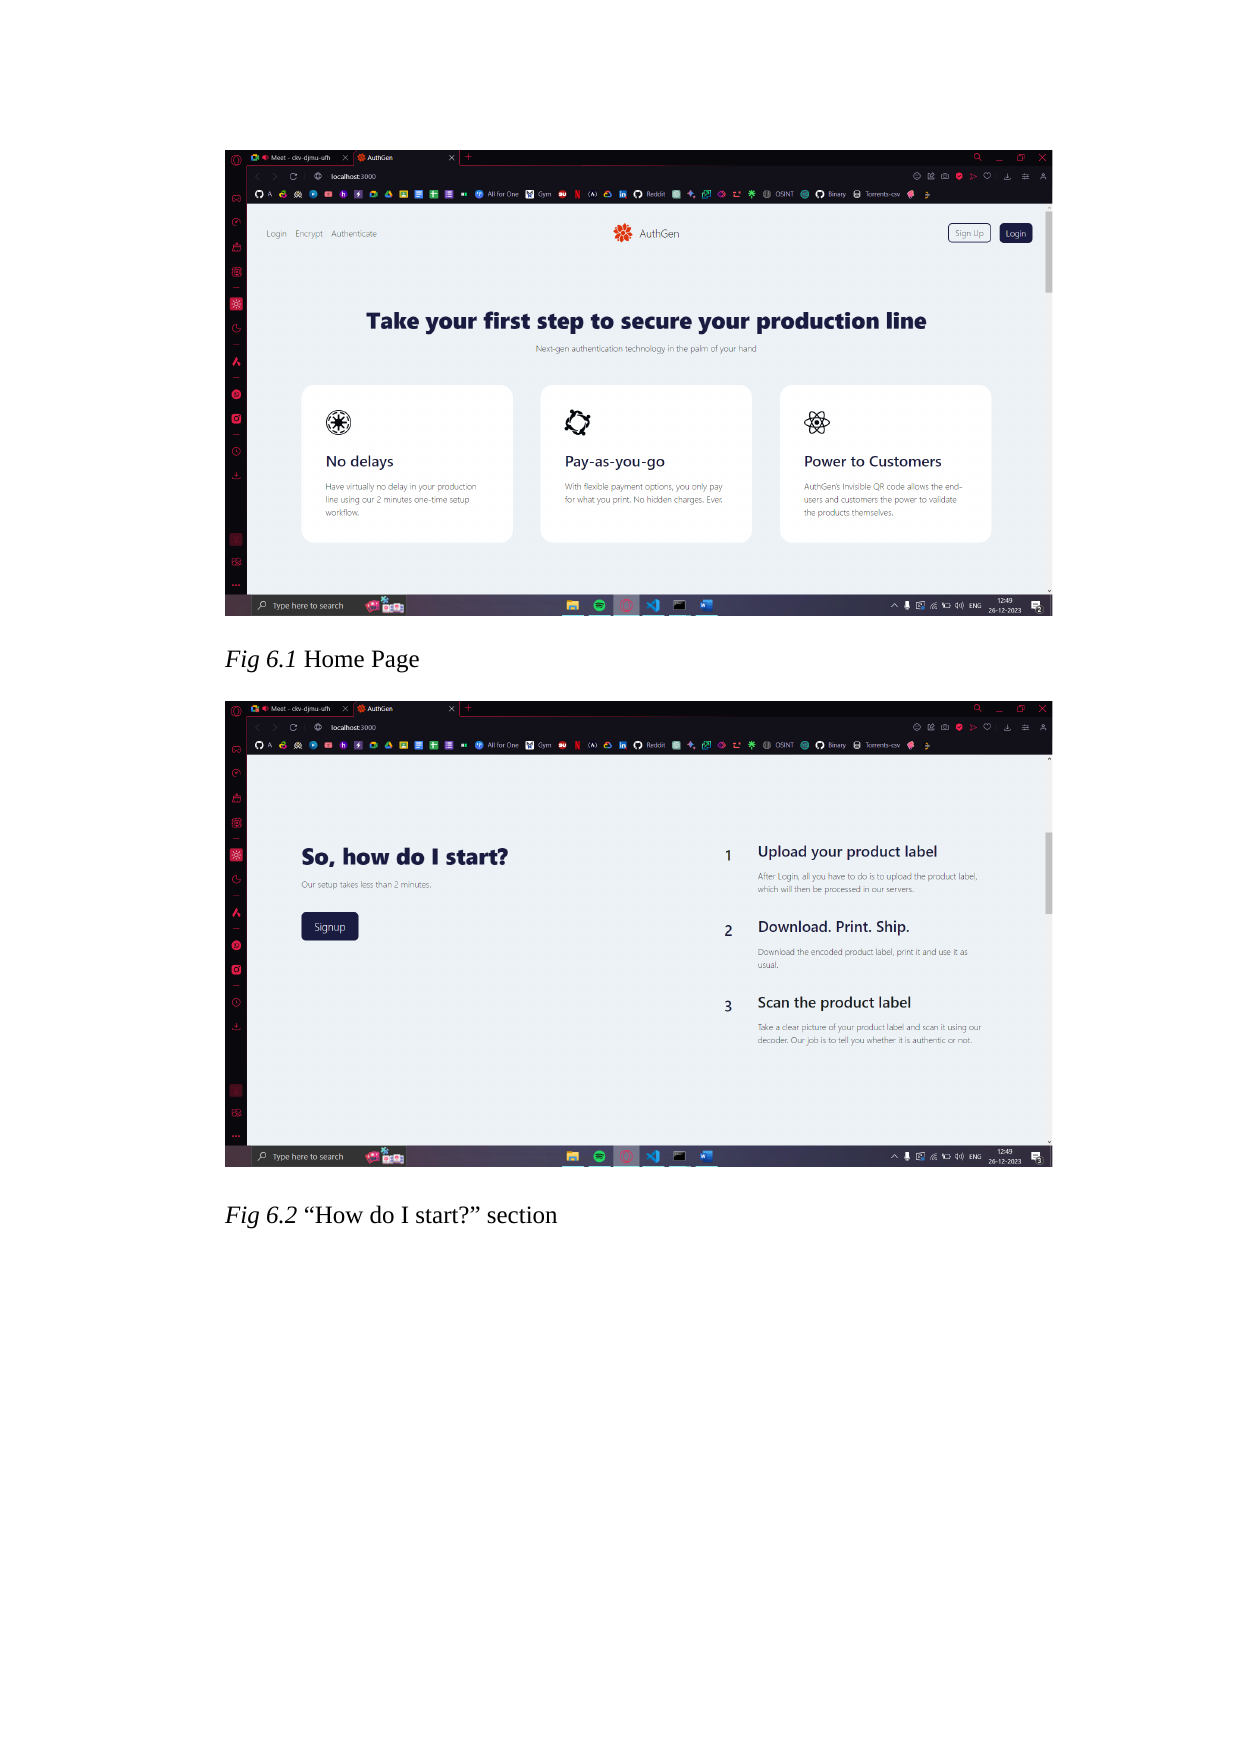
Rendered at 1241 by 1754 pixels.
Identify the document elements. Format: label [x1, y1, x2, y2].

picture [225, 150, 1053, 616]
picture [225, 701, 1053, 1167]
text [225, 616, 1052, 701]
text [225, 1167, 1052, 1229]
